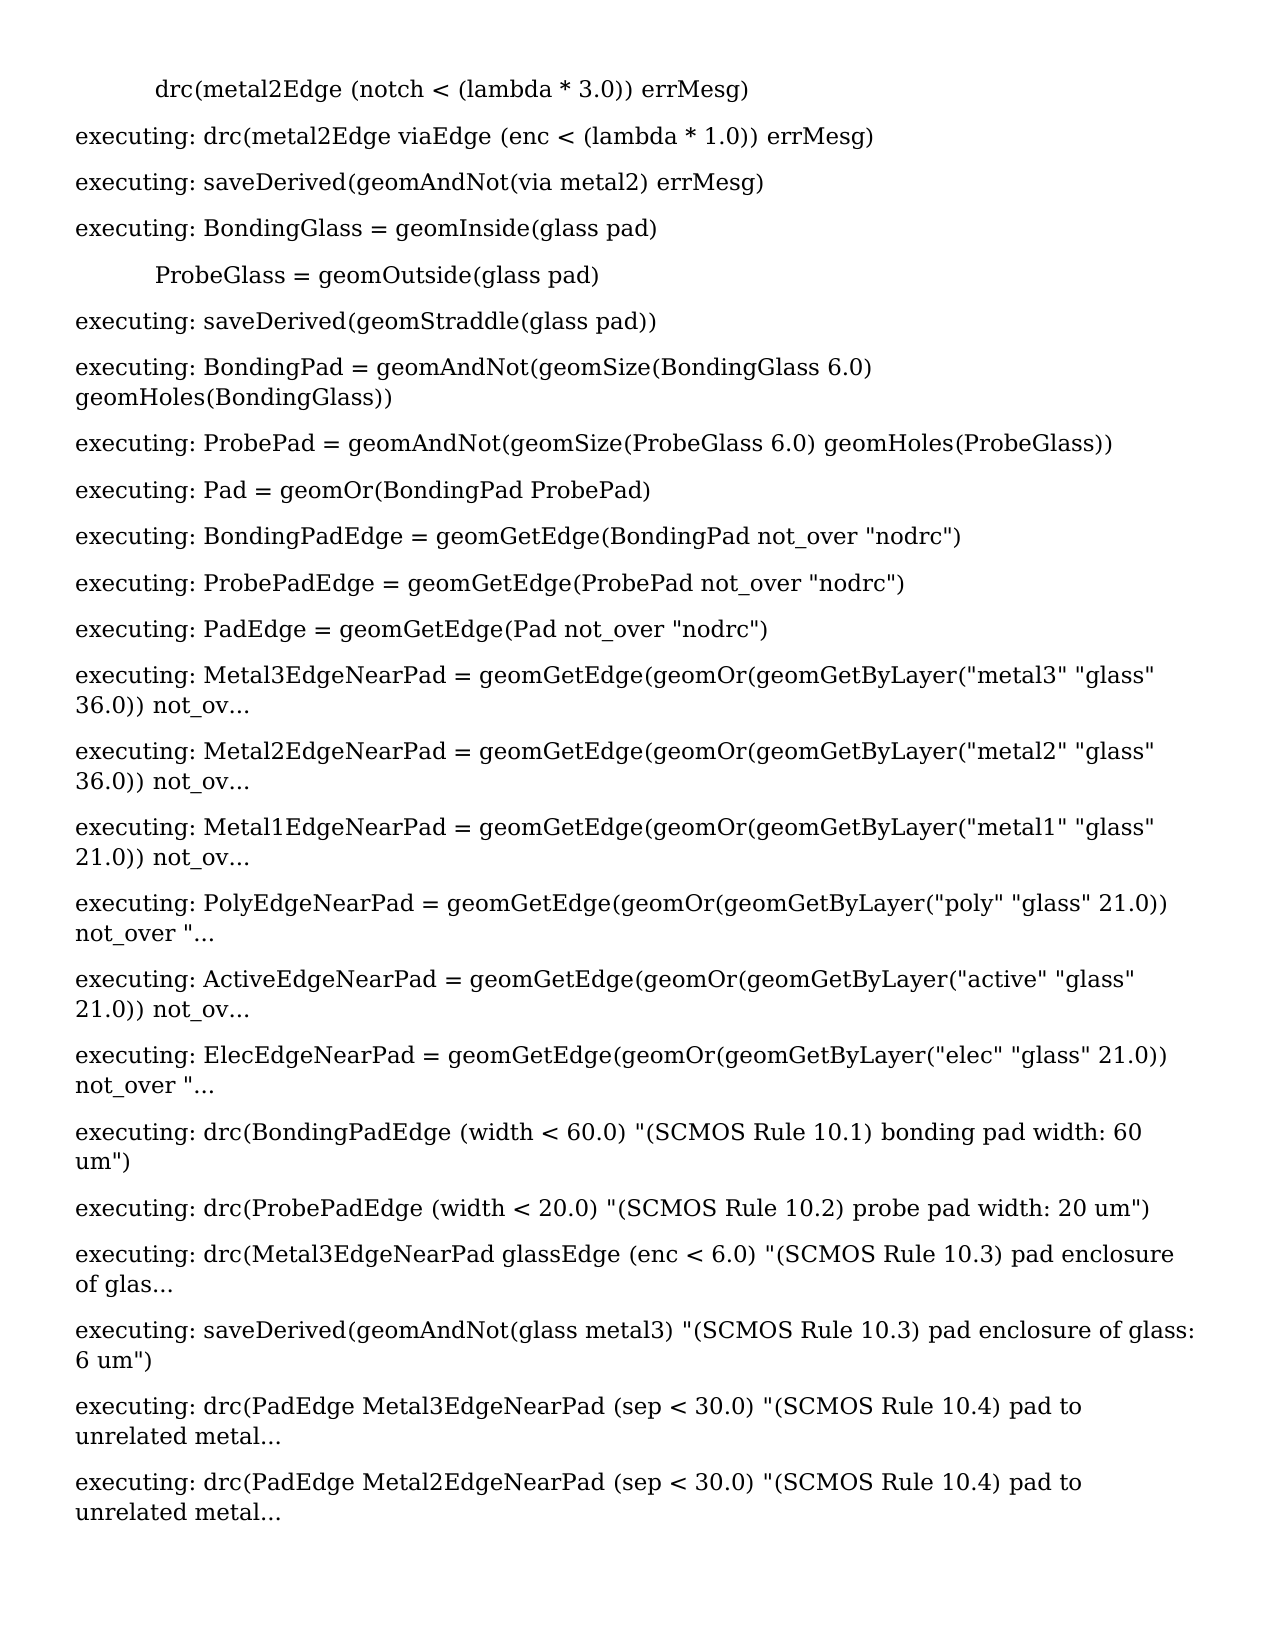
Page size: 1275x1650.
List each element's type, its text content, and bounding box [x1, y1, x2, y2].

text executing: BondingPad = geomAndNot(geomSize(BondingGlass 6.0) geomHoles(BondingGlass)) [75, 353, 1200, 410]
text executing: drc(metal2Edge viaEdge (enc < (lambda * 1.0)) errMesg) [75, 121, 1200, 149]
text executing: BondingPadEdge = geomGetEdge(BondingPad not_over "nodrc") [75, 522, 1200, 549]
text executing: Pad = geomOr(BondingPad ProbePad) [75, 476, 1200, 503]
text ProbeGlass = geomOutside(glass pad) [75, 260, 1200, 288]
text executing: drc(BondingPadEdge (width < 60.0) "(SCMOS Rule 10.1) bonding pad width: 60 um") [75, 1117, 1200, 1174]
text executing: saveDerived(geomAndNot(glass metal3) "(SCMOS Rule 10.3) pad enclosure of glass: 6 um") [75, 1316, 1200, 1373]
text executing: ElecEdgeNearPad = geomGetEdge(geomOr(geomGetByLayer("elec" "glass" 21.0)) not_over "... [75, 1041, 1200, 1098]
text executing: PolyEdgeNearPad = geomGetEdge(geomOr(geomGetByLayer("poly" "glass" 21.0)) not_over "... [75, 889, 1200, 946]
text executing: saveDerived(geomStraddle(glass pad)) [75, 307, 1200, 334]
text executing: drc(Metal3EdgeNearPad glassEdge (enc < 6.0) "(SCMOS Rule 10.3) pad enclosure of glas... [75, 1239, 1200, 1297]
text executing: saveDerived(geomAndNot(via metal2) errMesg) [75, 168, 1200, 195]
text executing: Metal1EdgeNearPad = geomGetEdge(geomOr(geomGetByLayer("metal1" "glass" 21.0)) not_ov... [75, 813, 1200, 870]
text executing: Metal3EdgeNearPad = geomGetEdge(geomOr(geomGetByLayer("metal3" "glass" 36.0)) not_ov... [75, 661, 1200, 718]
text executing: BondingGlass = geomInside(glass pad) [75, 214, 1200, 242]
text executing: Metal2EdgeNearPad = geomGetEdge(geomOr(geomGetByLayer("metal2" "glass" 36.0)) not_ov... [75, 737, 1200, 794]
text executing: PadEdge = geomGetEdge(Pad not_over "nodrc") [75, 614, 1200, 642]
text executing: drc(PadEdge Metal2EdgeNearPad (sep < 30.0) "(SCMOS Rule 10.4) pad to unrelated metal... [75, 1468, 1200, 1525]
text executing: ProbePadEdge = geomGetEdge(ProbePad not_over "nodrc") [75, 568, 1200, 596]
text executing: drc(PadEdge Metal3EdgeNearPad (sep < 30.0) "(SCMOS Rule 10.4) pad to unrelated metal... [75, 1392, 1200, 1449]
text executing: ProbePad = geomAndNot(geomSize(ProbeGlass 6.0) geomHoles(ProbeGlass)) [75, 429, 1200, 457]
text executing: drc(ProbePadEdge (width < 20.0) "(SCMOS Rule 10.2) probe pad width: 20 um") [75, 1193, 1200, 1221]
text executing: ActiveEdgeNearPad = geomGetEdge(geomOr(geomGetByLayer("active" "glass" 21.0)) not_ov... [75, 965, 1200, 1022]
text drc(metal2Edge (notch < (lambda * 3.0)) errMesg) [75, 75, 1200, 102]
